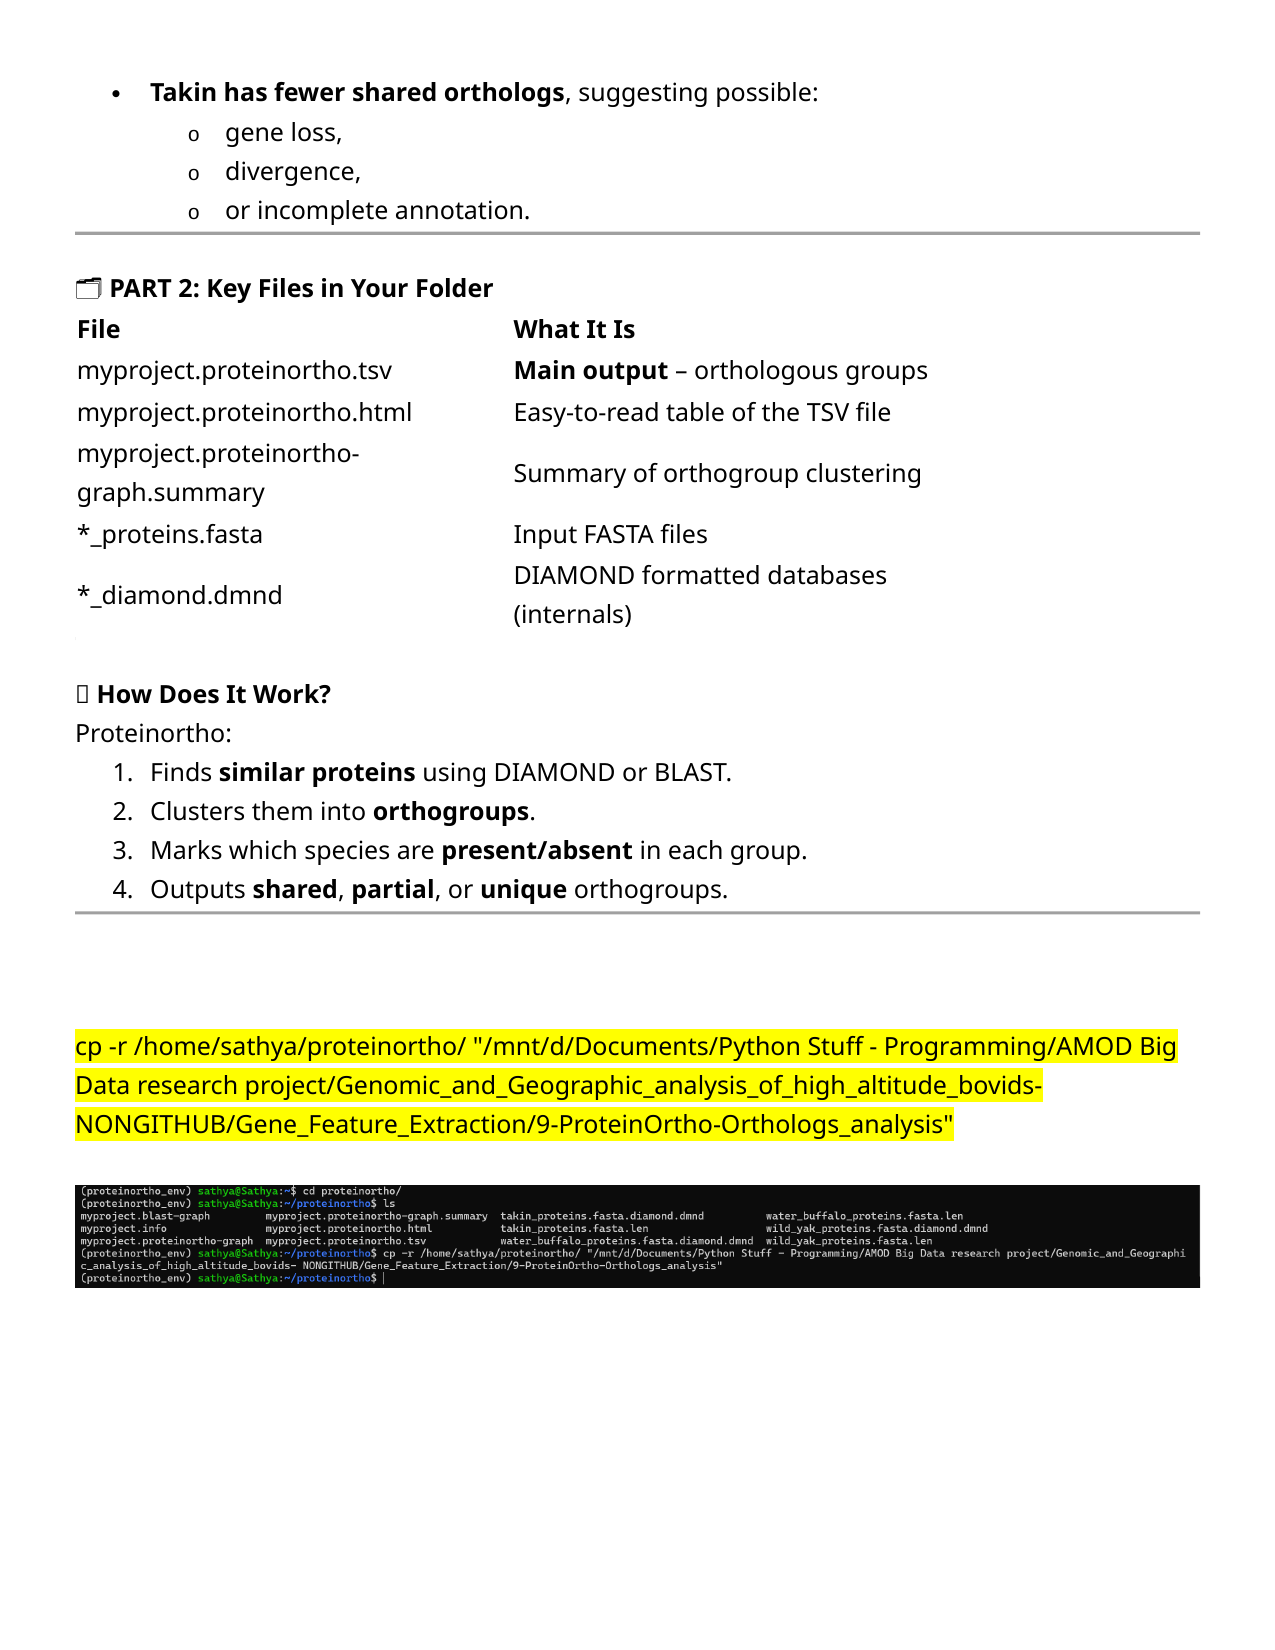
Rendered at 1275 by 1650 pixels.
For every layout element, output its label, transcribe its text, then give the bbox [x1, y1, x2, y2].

list divergence, [187, 153, 1200, 187]
table_cell Summary of orthogroup clustering [512, 434, 976, 515]
text Proteinortho: [75, 715, 1200, 749]
list Finds similar proteins using DIAMOND or BLAST. [112, 754, 1200, 789]
list Takin has fewer shared orthologs, suggesting possible: [112, 75, 1200, 109]
picture [75, 1185, 1200, 1288]
list gene loss, [187, 114, 1200, 148]
table_header File [75, 310, 512, 351]
text 📌 How Does It Work? [75, 676, 1200, 710]
table_cell *_proteins.fasta [75, 515, 512, 556]
table_cell Input FASTA files [512, 515, 976, 556]
list Outputs shared, partial, or unique orthogroups. [112, 872, 1200, 906]
table_cell myproject.proteinortho-graph.summary [75, 434, 512, 515]
table_cell *_diamond.dmnd [75, 556, 512, 637]
text 🗂️ PART 2: Key Files in Your Folder [75, 271, 1200, 305]
table_cell myproject.proteinortho.html [75, 393, 512, 434]
table_header What It Is [512, 310, 976, 351]
list or incomplete annotation. [187, 192, 1200, 227]
list Marks which species are present/absent in each group. [112, 833, 1200, 867]
list Clusters them into orthogroups. [112, 794, 1200, 828]
table_cell DIAMOND formatted databases (internals) [512, 556, 976, 637]
table_cell Easy-to-read table of the TSV file [512, 393, 976, 434]
table_cell myproject.proteinortho.tsv [75, 351, 512, 393]
table_cell Main output – orthologous groups [512, 351, 976, 393]
text cp -r /home/sathya/proteinortho/ "/mnt/d/Documents/Python Stuff - Programming/AMOD Big Data research project/Genomic_and_Geographic_analysis_of_high_altitude_bovids- NONGITHUB/Gene_Feature_Extraction/9-ProteinOrtho-Orthologs_analysis" [75, 1029, 1200, 1141]
